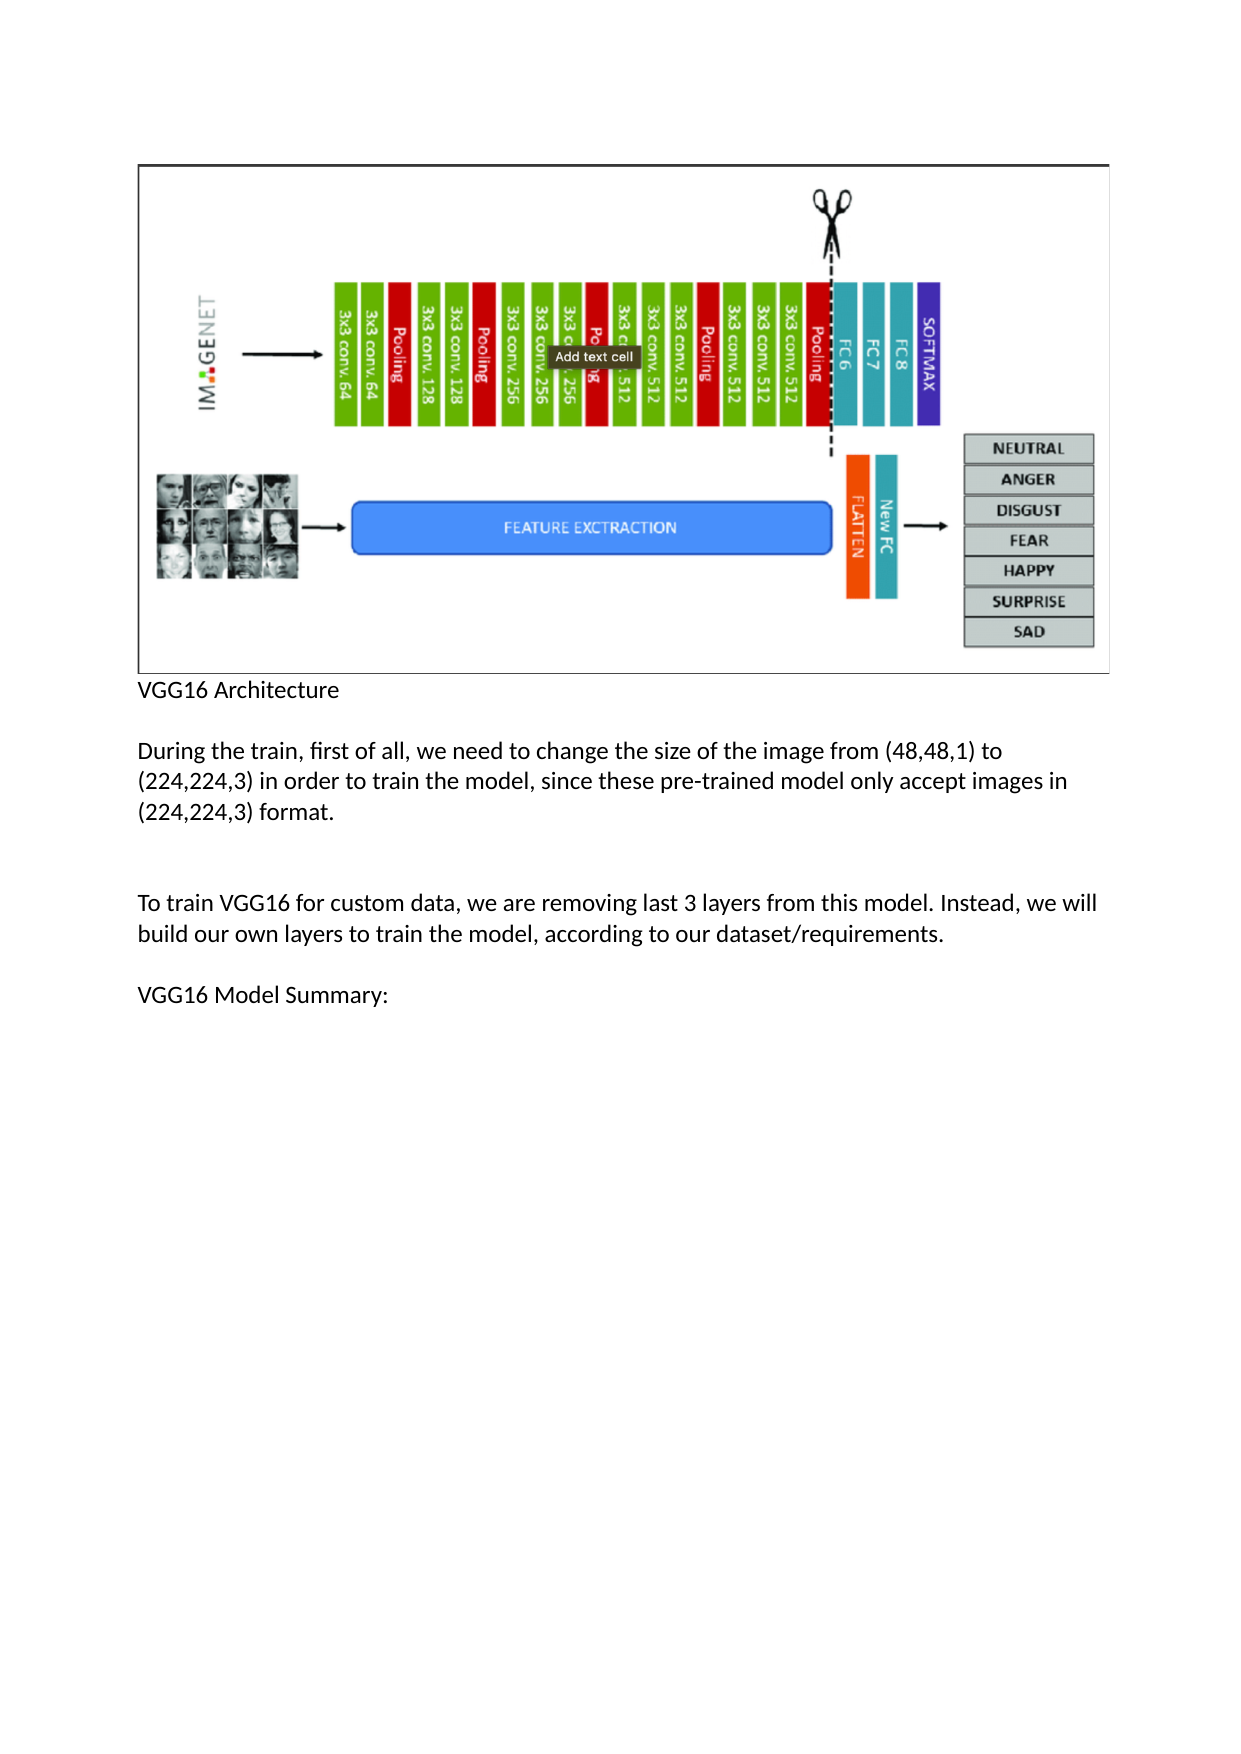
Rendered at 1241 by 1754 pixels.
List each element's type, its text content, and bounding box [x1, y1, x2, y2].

text VGG16 Architecture [137, 674, 1109, 704]
text During the train, first of all, we need to change the size of the image from (48,48,1) to (224,224,3) in order to train the model, since these pre-trained model only accept images in [137, 735, 1109, 796]
text (224,224,3) format. [137, 796, 1109, 826]
text VGG16 Model Summary: [137, 979, 1109, 1009]
text To train VGG16 for custom data, we are removing last 3 layers from this model. Instead, we will build our own layers to train the model, according to our dataset/requirements. [137, 887, 1109, 948]
picture [137, 164, 1110, 674]
